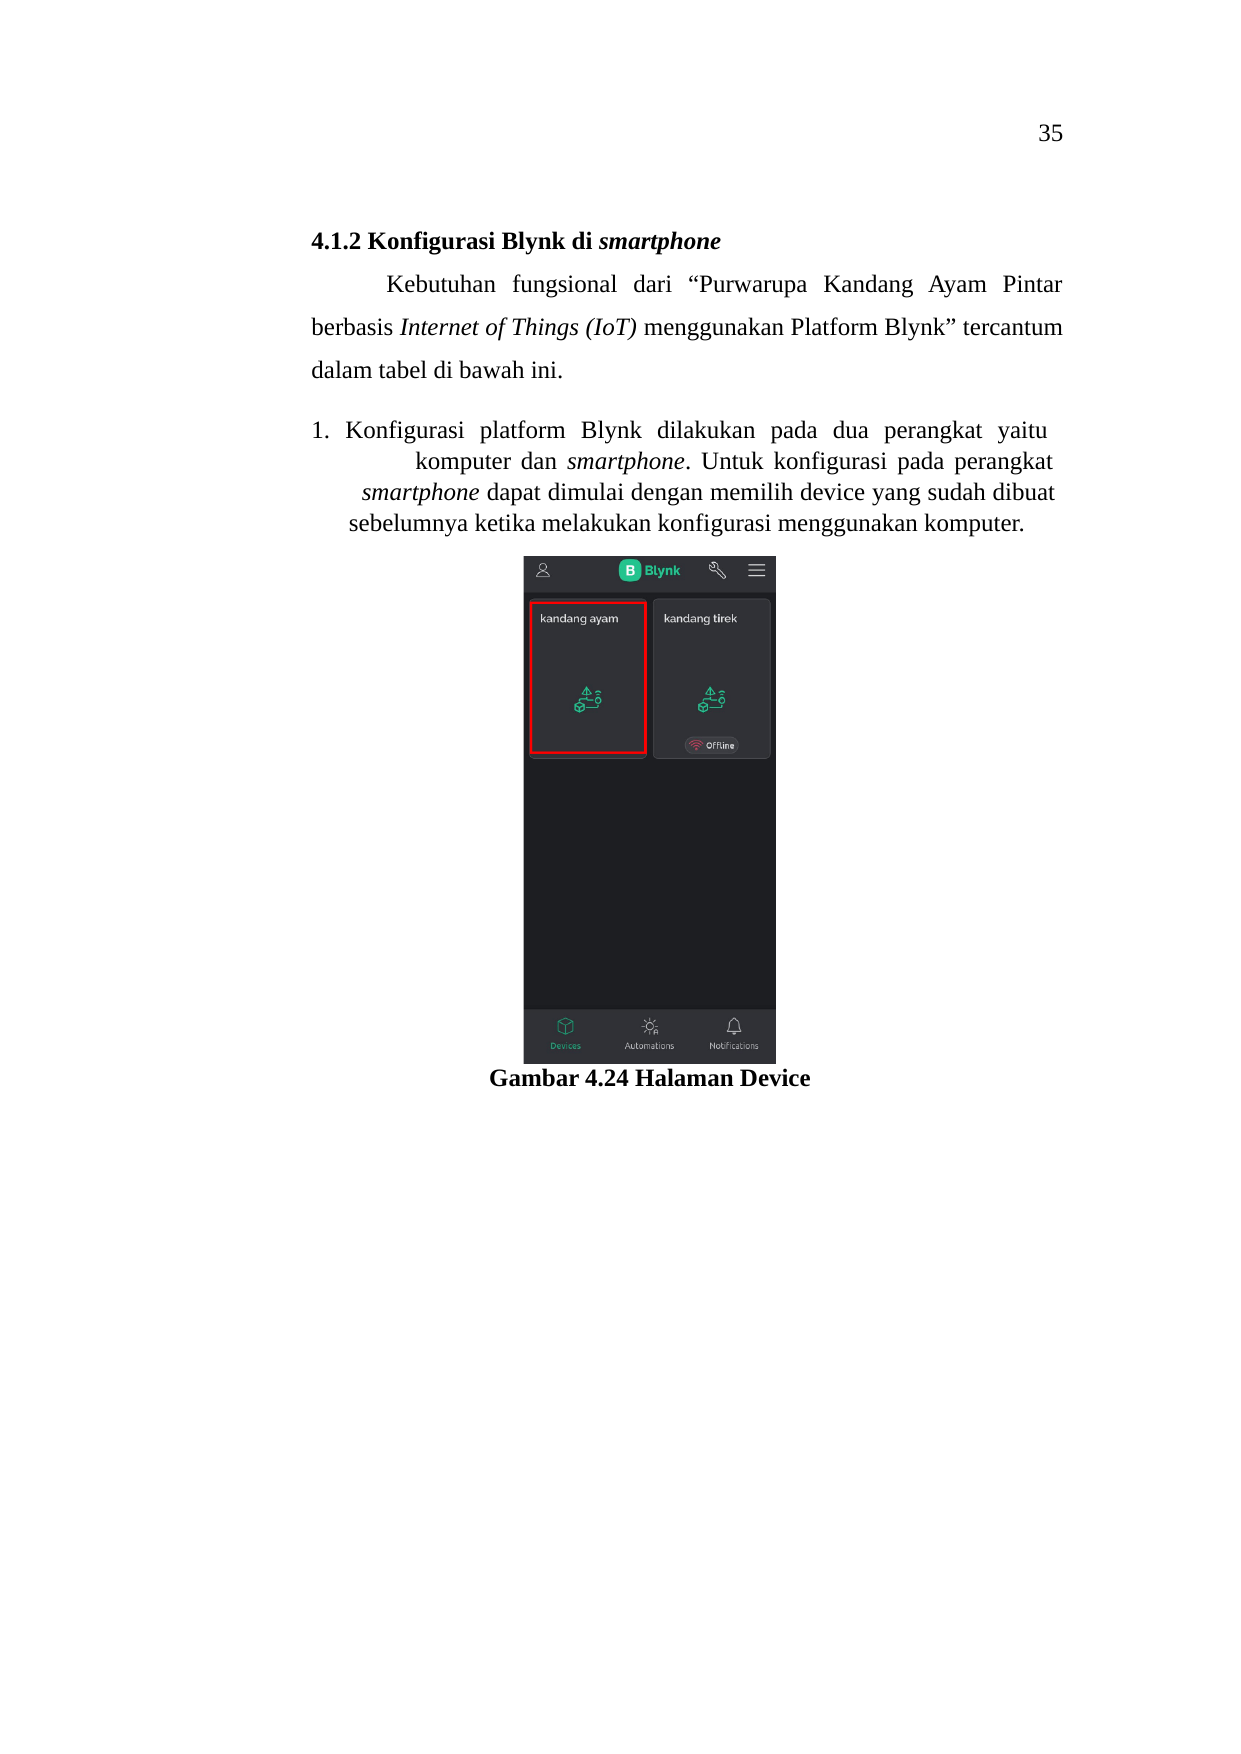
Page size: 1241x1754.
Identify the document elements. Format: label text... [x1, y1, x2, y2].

subtitle Konfigurasi Blynk di smartphone [311, 226, 1063, 255]
text 1. Konfigurasi platform Blynk dilakukan pada dua perangkat yaitu komputer dan smartphone. Untuk konfigurasi pada perangkat smartphone dapat dimulai dengan memilih device yang sudah dibuat sebelumnya ketika melakukan konfigurasi menggunakan komputer. [236, 415, 1063, 537]
text Kebutuhan fungsional dari “Purwarupa Kandang Ayam Pintar berbasis Internet of Things (IoT) menggunakan Platform Blynk” tercantum dalam tabel di bawah ini. [311, 269, 1063, 384]
picture [523, 556, 776, 1064]
